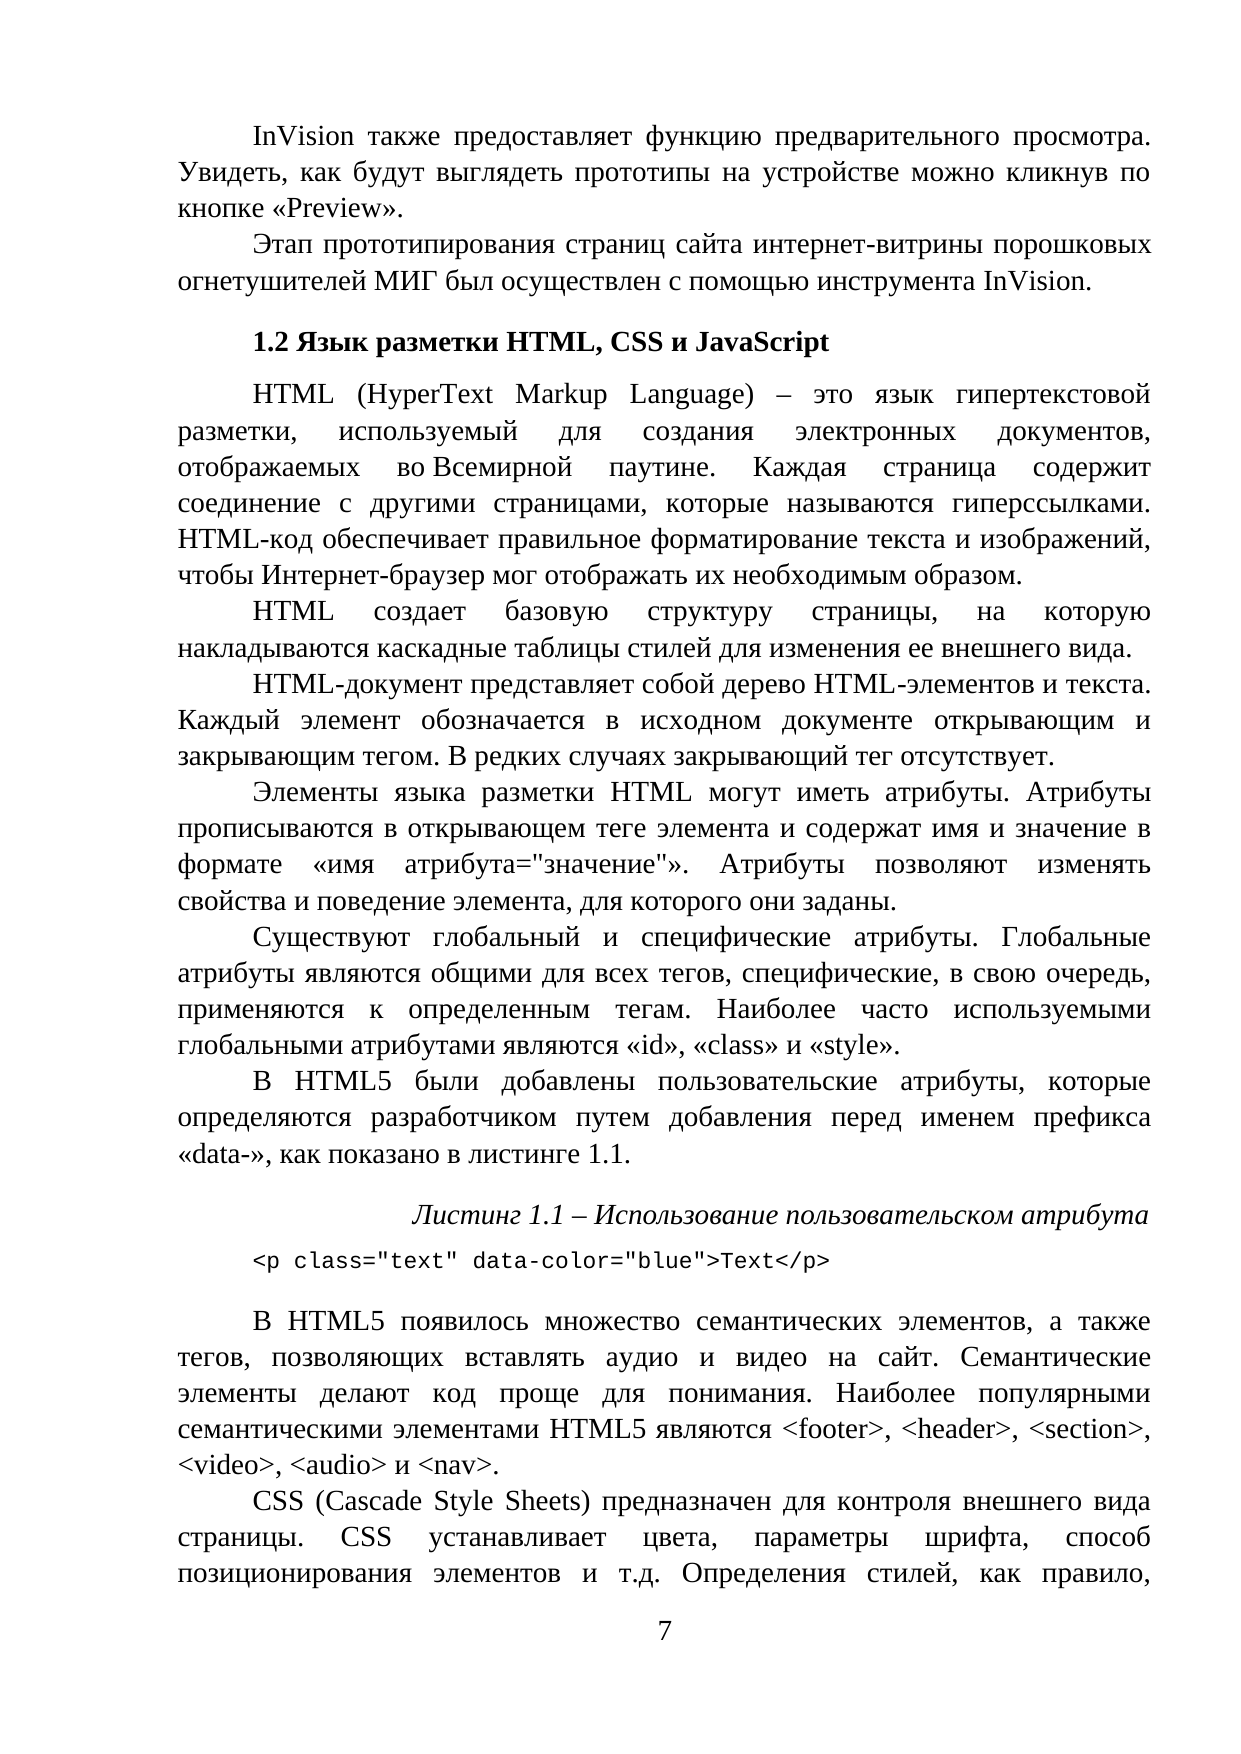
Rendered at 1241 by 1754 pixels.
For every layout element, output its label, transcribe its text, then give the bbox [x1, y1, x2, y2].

text HTML-документ представляет собой дерево HTML-элементов и текста. Каждый элемент обозначается в исходном документе открывающим и закрывающим тегом. В редких случаях закрывающий тег отсутствует. [177, 666, 1152, 772]
text В HTML5 появилось множество семантических элементов, а также тегов, позволяющих вставлять аудио и видео на сайт. Семантические элементы делают код проще для понимания. Наиболее популярными семантическими элементами HTML5 являются <footer>, <header>, <section>, <video>, <audio> и <nav>. [177, 1303, 1152, 1481]
text Существуют глобальный и специфические атрибуты. Глобальные атрибуты являются общими для всех тегов, специфические, в свою очередь, применяются к определенным тегам. Наиболее часто используемыми глобальными атрибутами являются «id», «class» и «style». [177, 919, 1152, 1061]
text InVision также предоставляет функцию предварительного просмотра. Увидеть, как будут выглядеть прототипы на устройстве можно кликнув по кнопке «Preview». [177, 118, 1152, 224]
subtitle 1.2 Язык разметки HTML, CSS и JavaScript [177, 324, 1152, 357]
list <p class="text" data-color="blue">Text</p> [177, 1250, 1152, 1276]
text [177, 1483, 1152, 1589]
text Этап прототипирования страниц сайта интернет-витрины порошковых огнетушителей МИГ был осуществлен с помощью инструмента InVision. [177, 227, 1152, 296]
text HTML (HyperText Markup Language) – это язык гипертекстовой разметки, используемый для создания электронных документов, отображаемых во Всемирной паутине. Каждая страница содержит соединение с другими страницами, которые называются гиперссылками. HTML-код обеспечивает правильное форматирование текста и изображений, чтобы Интернет-браузер мог отображать их необходимым образом. [177, 377, 1152, 591]
text Элементы языка разметки HTML могут иметь атрибуты. Атрибуты прописываются в открывающем теге элемента и содержат имя и значение в формате «имя атрибута="значение"». Атрибуты позволяют изменять свойства и поведение элемента, для которого они заданы. [177, 774, 1152, 916]
text В HTML5 были добавлены пользовательские атрибуты, которые определяются разработчиком путем добавления перед именем префикса «data-», как показано в листинге 1.1. [177, 1063, 1152, 1169]
text Листинг 1.1 – Использование пользовательском атрибута [177, 1197, 1152, 1230]
text HTML создает базовую структуру страницы, на которую накладываются каскадные таблицы стилей для изменения ее внешнего вида. [177, 593, 1152, 663]
